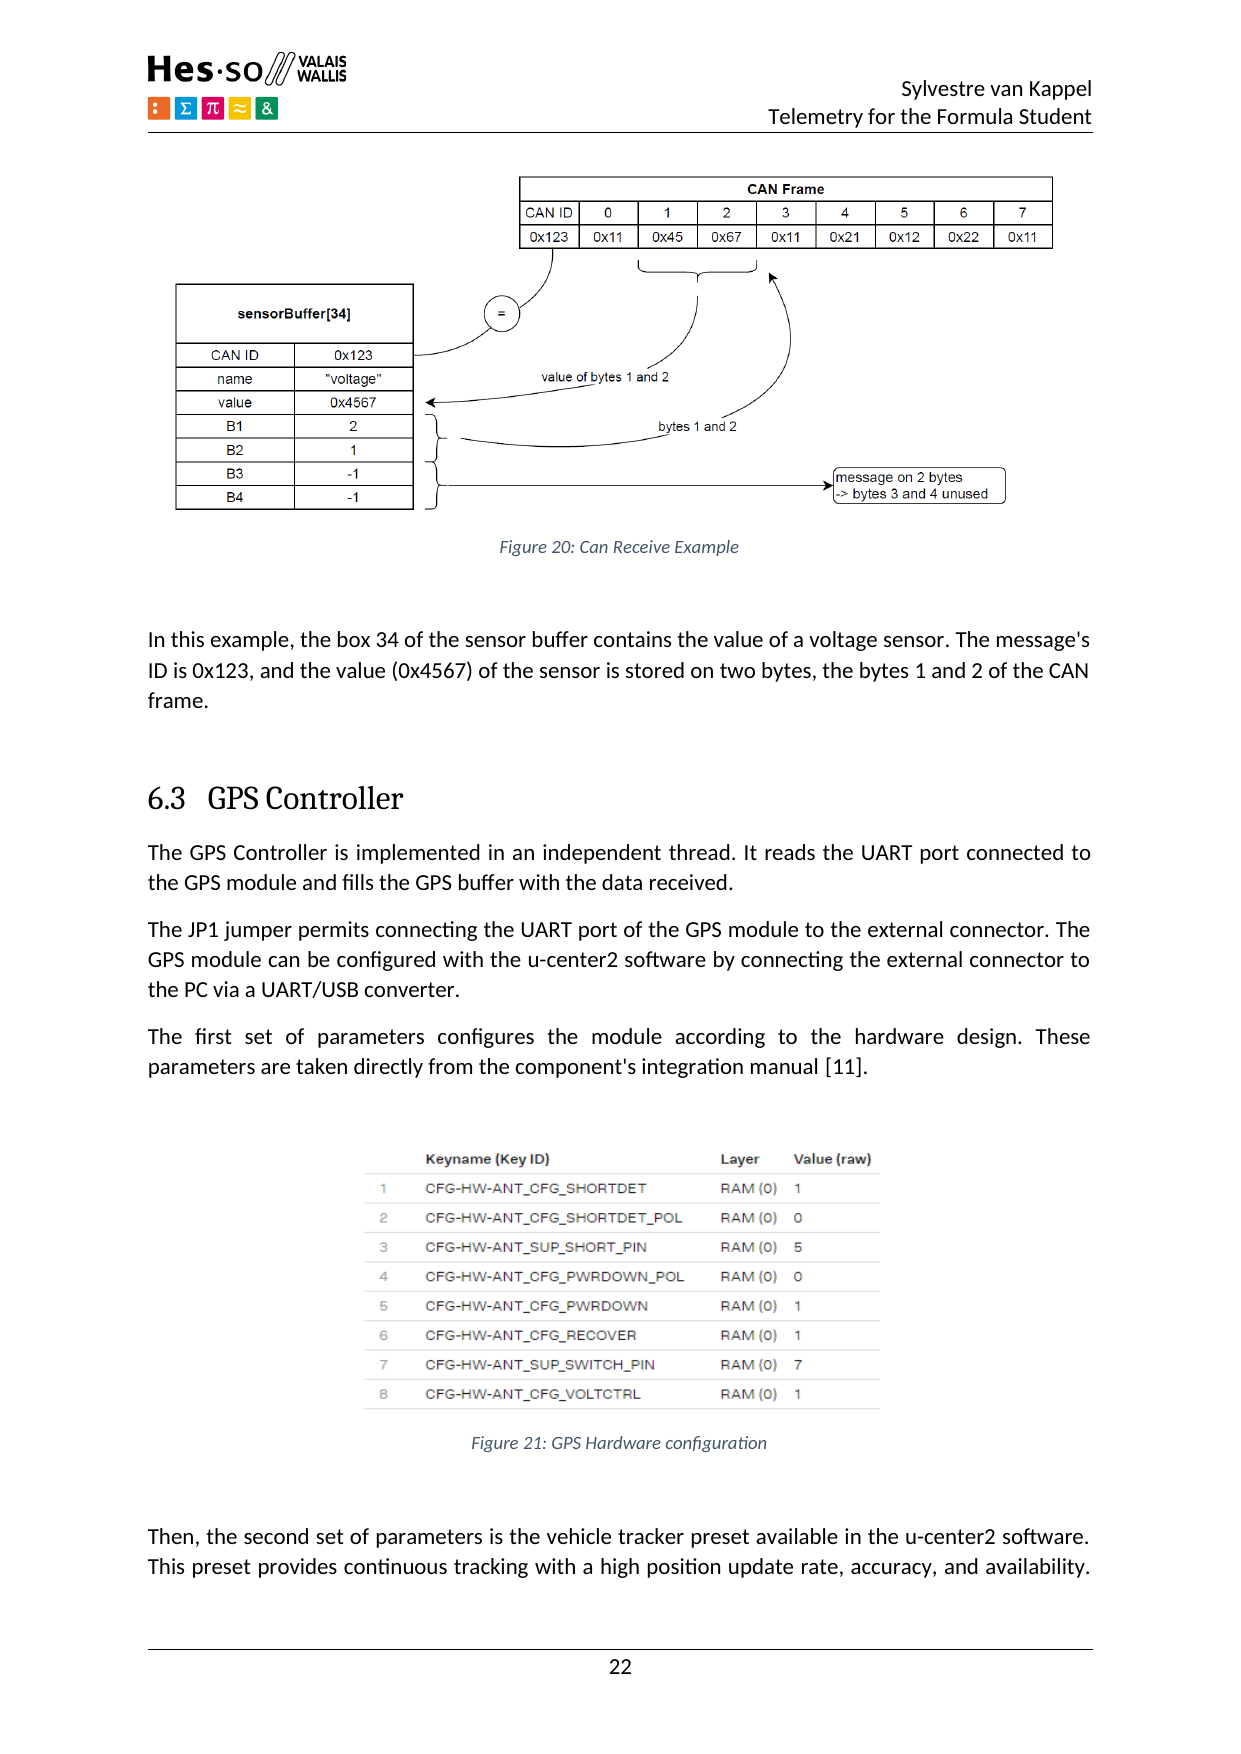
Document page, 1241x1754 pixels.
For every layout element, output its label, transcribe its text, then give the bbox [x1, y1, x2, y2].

text Figure 20: Can Receive Example [148, 535, 1093, 558]
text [148, 1522, 1093, 1580]
text Figure 21: GPS Hardware configuration [148, 1431, 1093, 1454]
picture [147, 52, 347, 120]
text The first set of parameters configures the module according to the hardware design. These parameters are taken directly from the component's integration manual [11]. [148, 1022, 1093, 1080]
picture [161, 162, 1079, 516]
text In this example, the box 34 of the sensor buffer contains the value of a voltage sensor. The message's ID is 0x123, and the value (0x4567) of the sensor is stored on two bytes, the bytes 1 and 2 of the CAN frame. [148, 626, 1093, 714]
text The GPS Controller is implemented in an independent thread. It reads the UART port connected to the GPS module and fills the GPS buffer with the data received. [148, 838, 1093, 896]
text The JP1 jumper permits connecting the UART port of the GPS module to the external connector. The GPS module can be configured with the u-center2 software by connecting the external connector to the PC via a UART/USB converter. [148, 915, 1093, 1003]
picture [360, 1146, 880, 1413]
subtitle GPS Controller [148, 780, 1093, 818]
